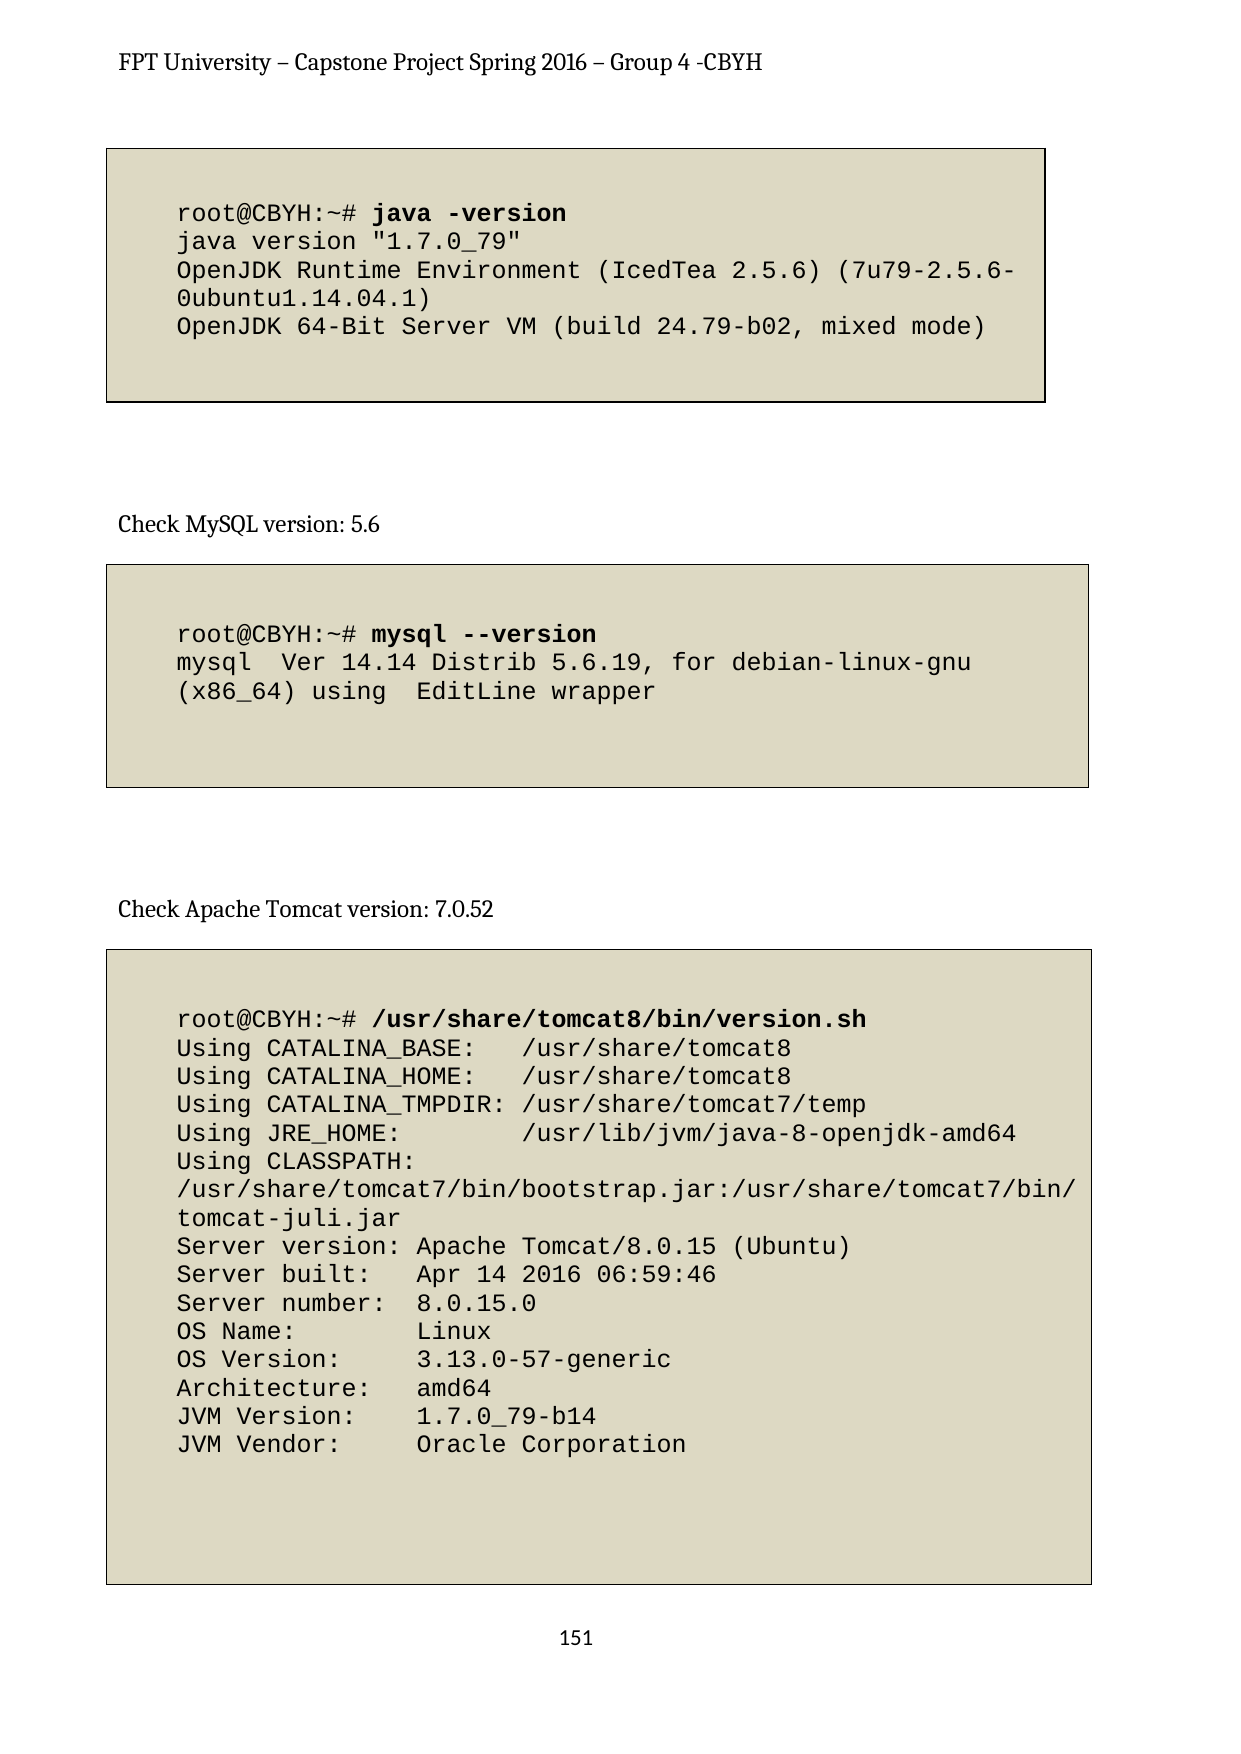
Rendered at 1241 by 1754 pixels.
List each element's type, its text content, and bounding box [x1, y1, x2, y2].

text Check Apache Tomcat version: 7.0.52 [118, 895, 1033, 924]
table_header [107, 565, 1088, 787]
text Check MySQL version: 5.6 [118, 510, 1033, 539]
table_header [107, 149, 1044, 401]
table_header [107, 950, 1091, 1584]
